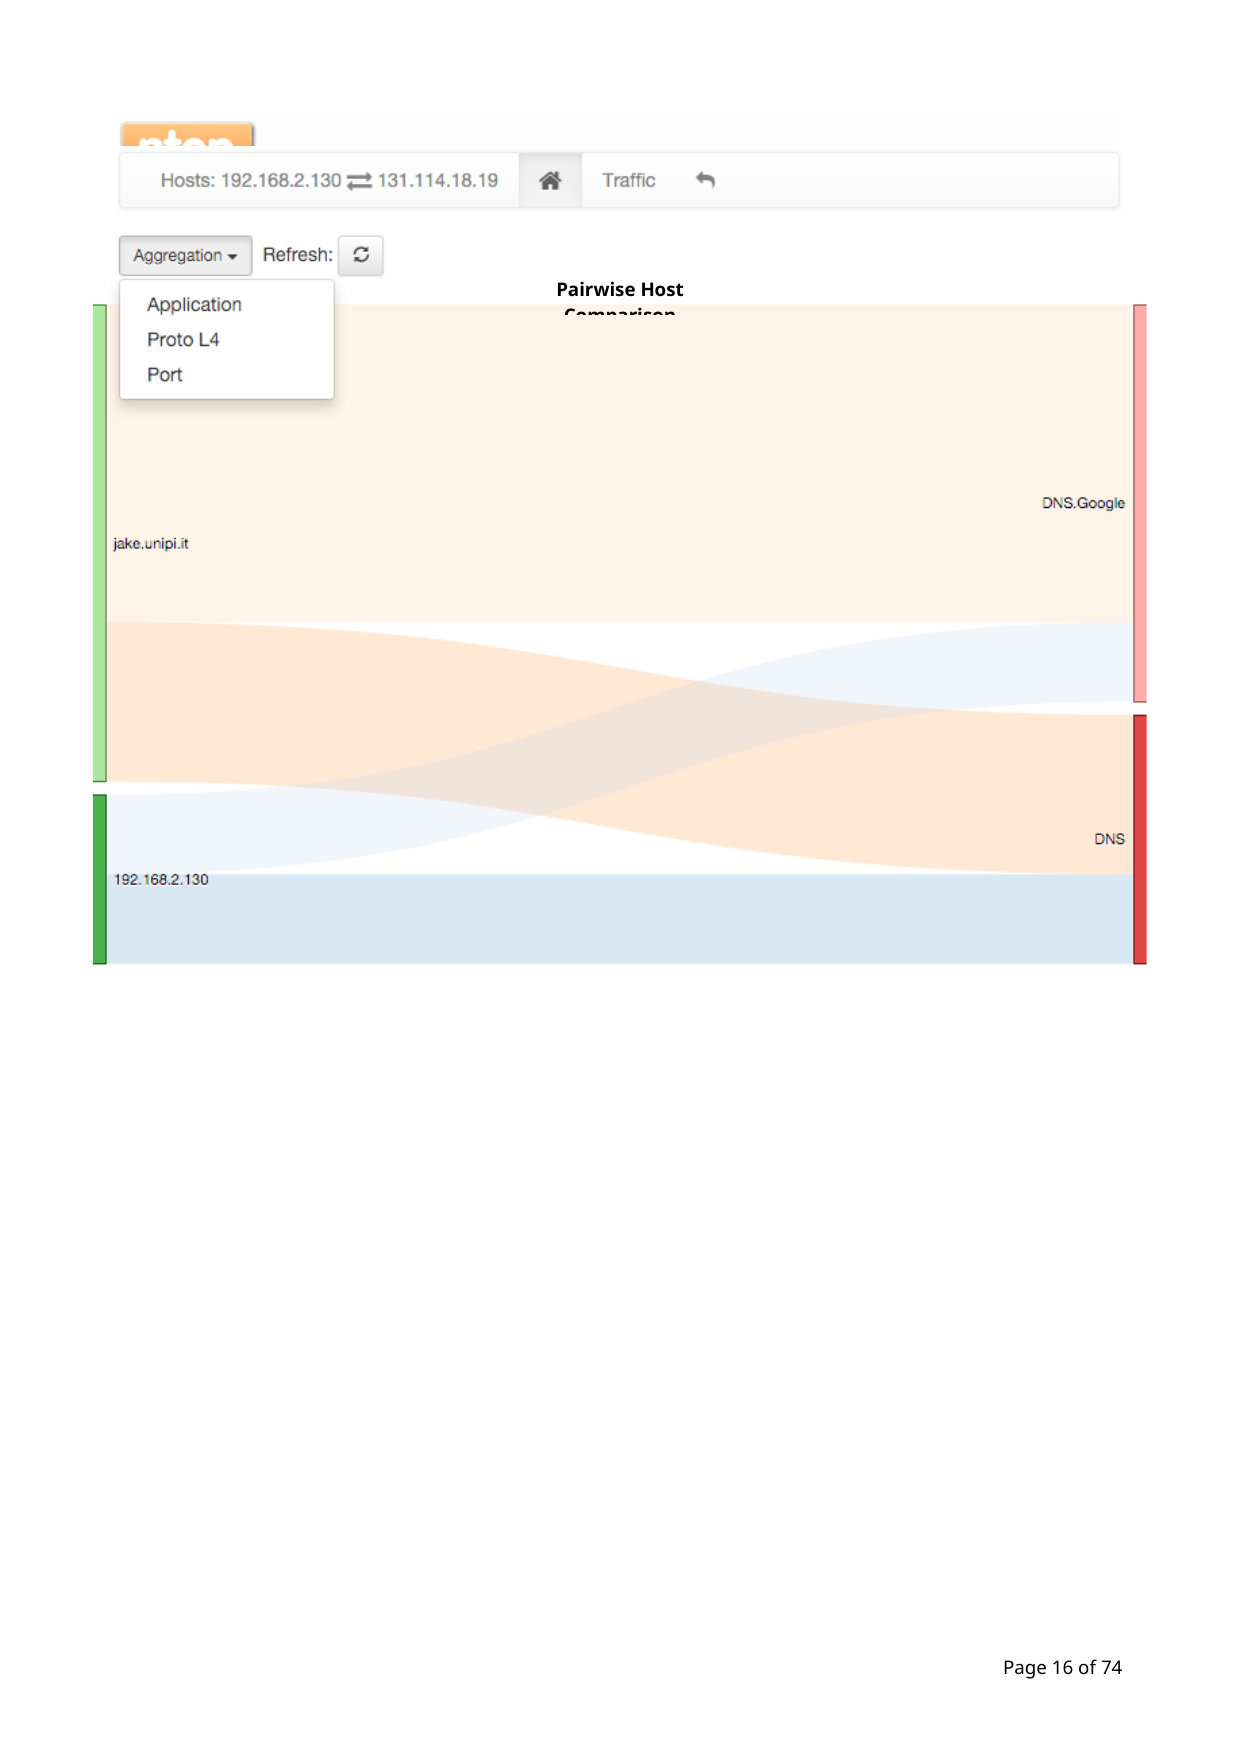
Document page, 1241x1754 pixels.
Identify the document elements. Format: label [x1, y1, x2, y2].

picture [92, 118, 1147, 970]
